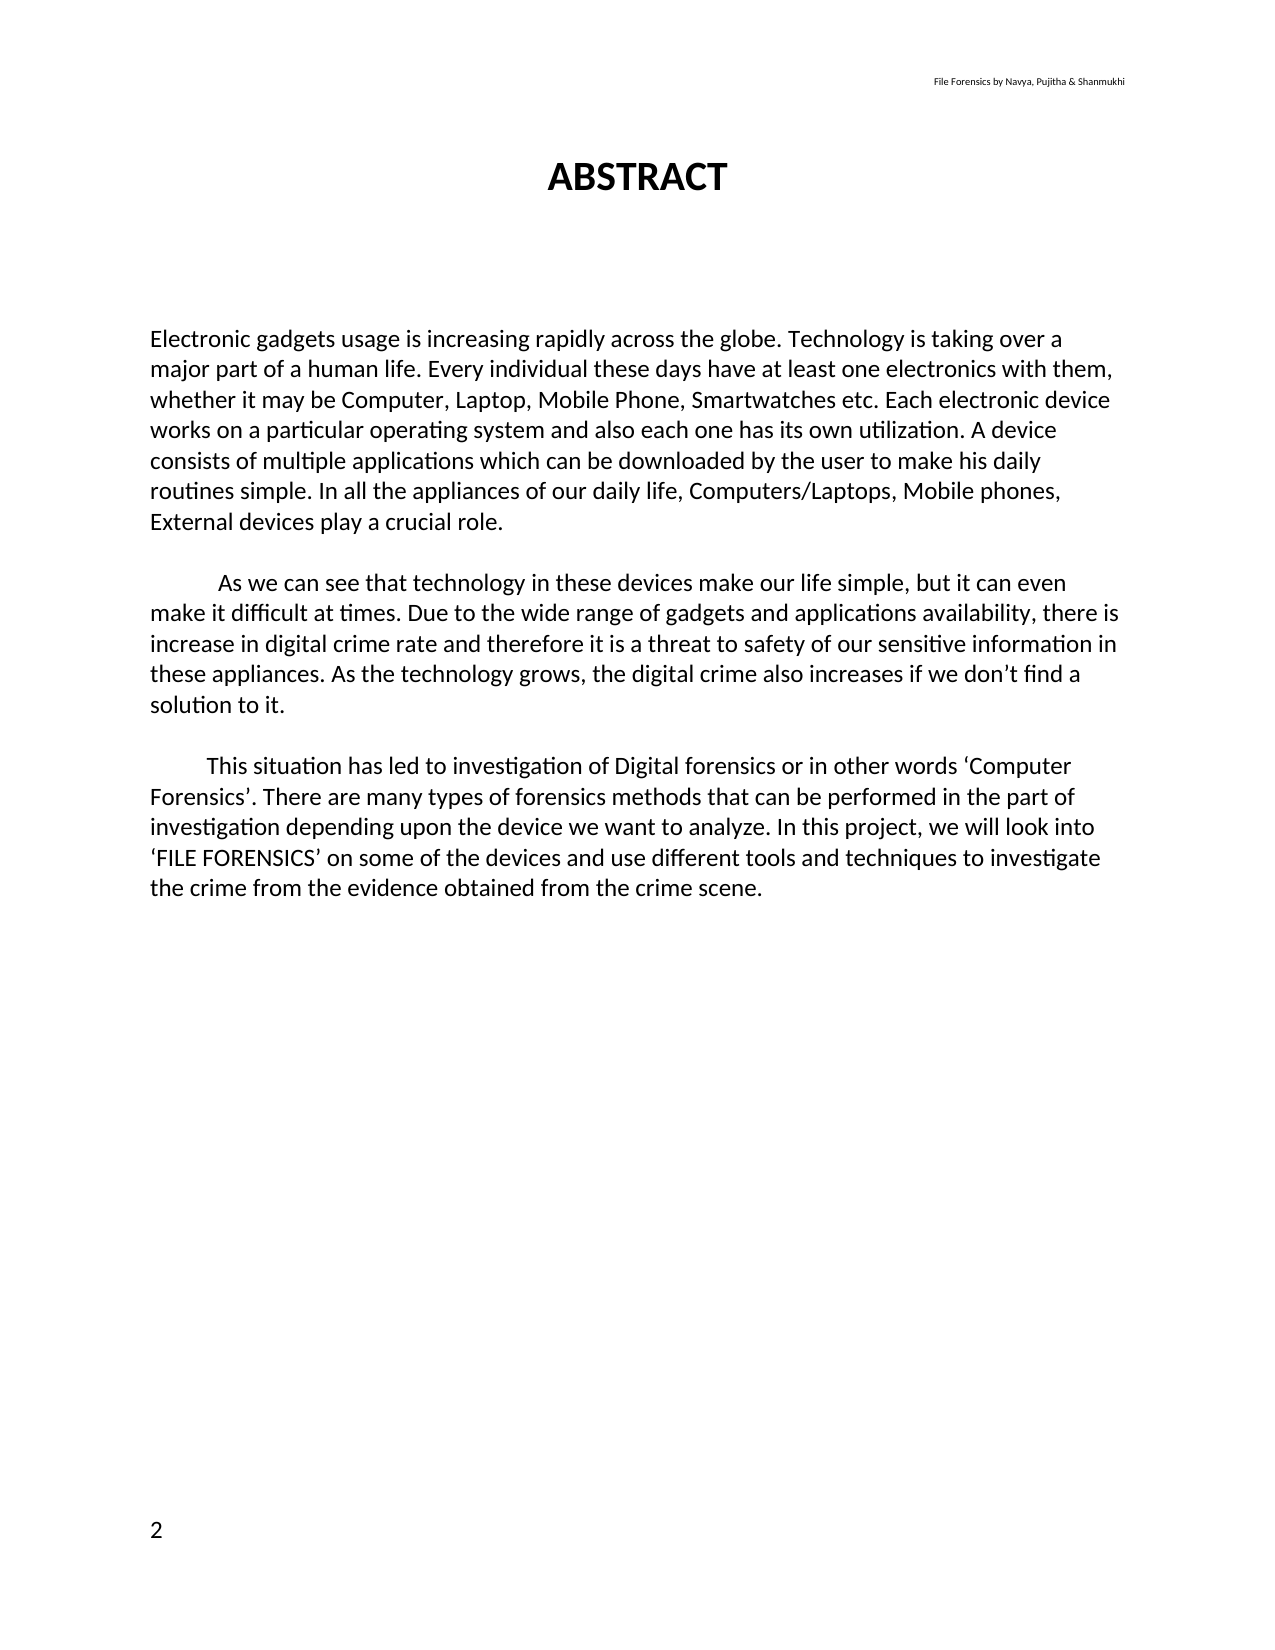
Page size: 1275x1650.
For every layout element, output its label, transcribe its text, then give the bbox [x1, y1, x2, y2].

text This situation has led to investigation of Digital forensics or in other words ‘Computer Forensics’. There are many types of forensics methods that can be performed in the part of investigation depending upon the device we want to analyze. In this project, we will look into ‘FILE FORENSICS’ on some of the devices and use different tools and techniques to investigate the crime from the evidence obtained from the crime scene. [150, 750, 1125, 903]
text ABSTRACT [150, 150, 1125, 201]
text Electronic gadgets usage is increasing rapidly across the globe. Technology is taking over a major part of a human life. Every individual these days have at least one electronics with them, whether it may be Computer, Laptop, Mobile Phone, Smartwatches etc. Each electronic device works on a particular operating system and also each one has its own utilization. A device consists of multiple applications which can be downloaded by the user to make his daily routines simple. In all the appliances of our daily life, Computers/Laptops, Mobile phones, External devices play a crucial role. [150, 323, 1125, 537]
text As we can see that technology in these devices make our life simple, but it can even make it difficult at times. Due to the wide range of gadgets and applications availability, there is increase in digital crime rate and therefore it is a threat to safety of our sensitive information in these appliances. As the technology grows, the digital crime also increases if we don’t find a solution to it. [150, 567, 1125, 720]
